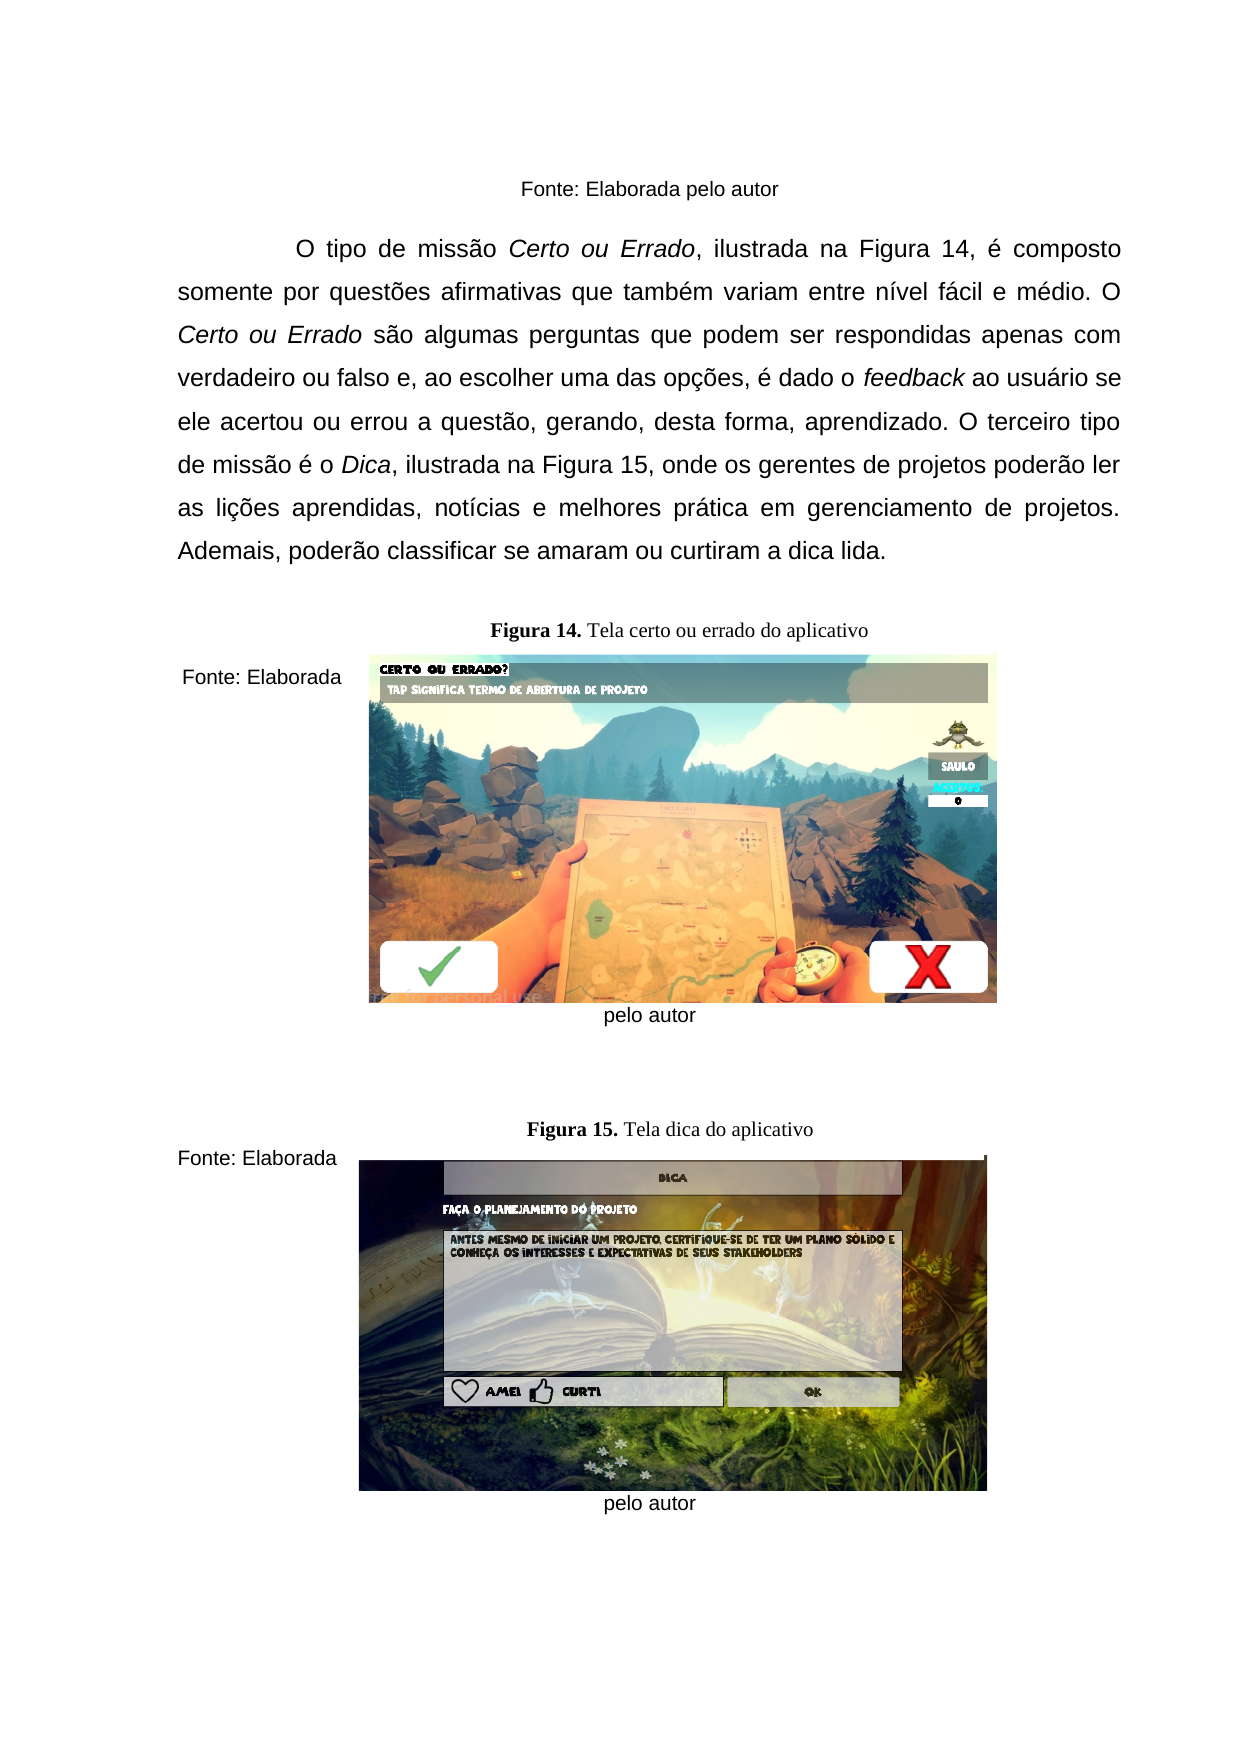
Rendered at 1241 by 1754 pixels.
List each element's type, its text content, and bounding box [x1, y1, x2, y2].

text O tipo de missão Certo ou Errado, ilustrada na Figura 14, é composto somente por questões afirmativas que também variam entre nível fácil e médio. O Certo ou Errado são algumas perguntas que podem ser respondidas apenas com verdadeiro ou falso e, ao escolher uma das opções, é dado o feedback ao usuário se ele acertou ou errou a questão, gerando, desta forma, aprendizado. O terceiro tipo de missão é o Dica, ilustrada na Figura 15, onde os gerentes de projetos poderão ler as lições aprendidas, notícias e melhores prática em gerenciamento de projetos. Ademais, poderão classificar se amaram ou curtiram a dica lida. [177, 234, 1122, 564]
picture [368, 652, 997, 1003]
picture [358, 1155, 988, 1491]
